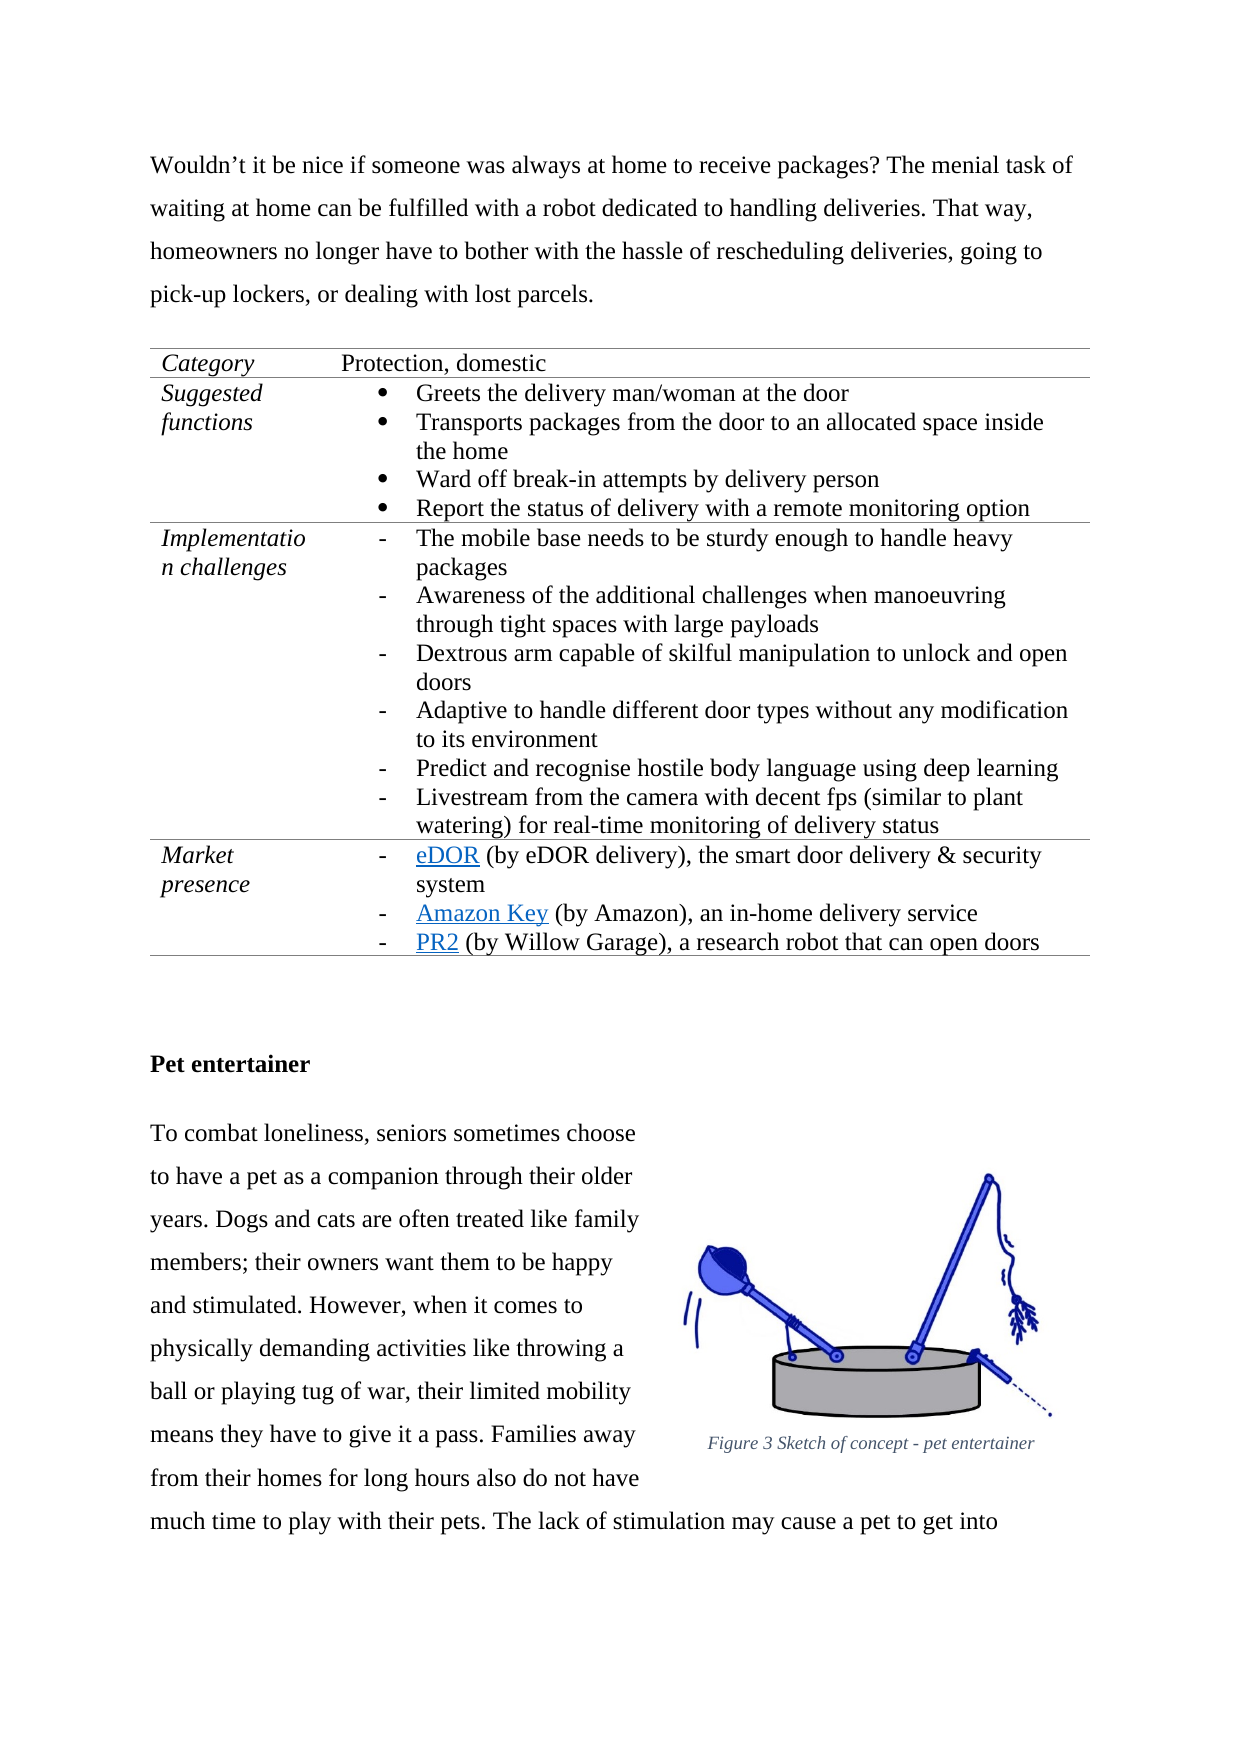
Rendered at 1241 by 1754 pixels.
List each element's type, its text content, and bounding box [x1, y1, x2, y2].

table_cell Greets the delivery man/woman at the door Transports packages from the door to an allocated space inside the home Ward off break-in attempts by delivery person Report the status of delivery with a remote monitoring option [330, 378, 1090, 522]
subtitle Pet entertainer [150, 1049, 1090, 1078]
picture [664, 1123, 1063, 1437]
table_cell Implementation challenges [150, 523, 329, 839]
table_header Protection, domestic [330, 349, 1090, 377]
table_cell Market presence [150, 840, 329, 955]
table_cell Suggested functions [150, 378, 329, 522]
table_cell The mobile base needs to be sturdy enough to handle heavy packages Awareness of the additional challenges when manoeuvring through tight spaces with large payloads Dextrous arm capable of skilful manipulation to unlock and open doors Adaptive to handle different door types without any modification to its environment Predict and recognise hostile body language using deep learning Livestream from the camera with decent fps (similar to plant watering) for real-time monitoring of delivery status [330, 523, 1090, 839]
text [150, 1118, 1090, 1534]
table_header Category [150, 349, 329, 377]
table_cell eDOR (by eDOR delivery), the smart door delivery & security system Amazon Key (by Amazon), an in-home delivery service PR2 (by Willow Garage), a research robot that can open doors [330, 840, 1090, 955]
